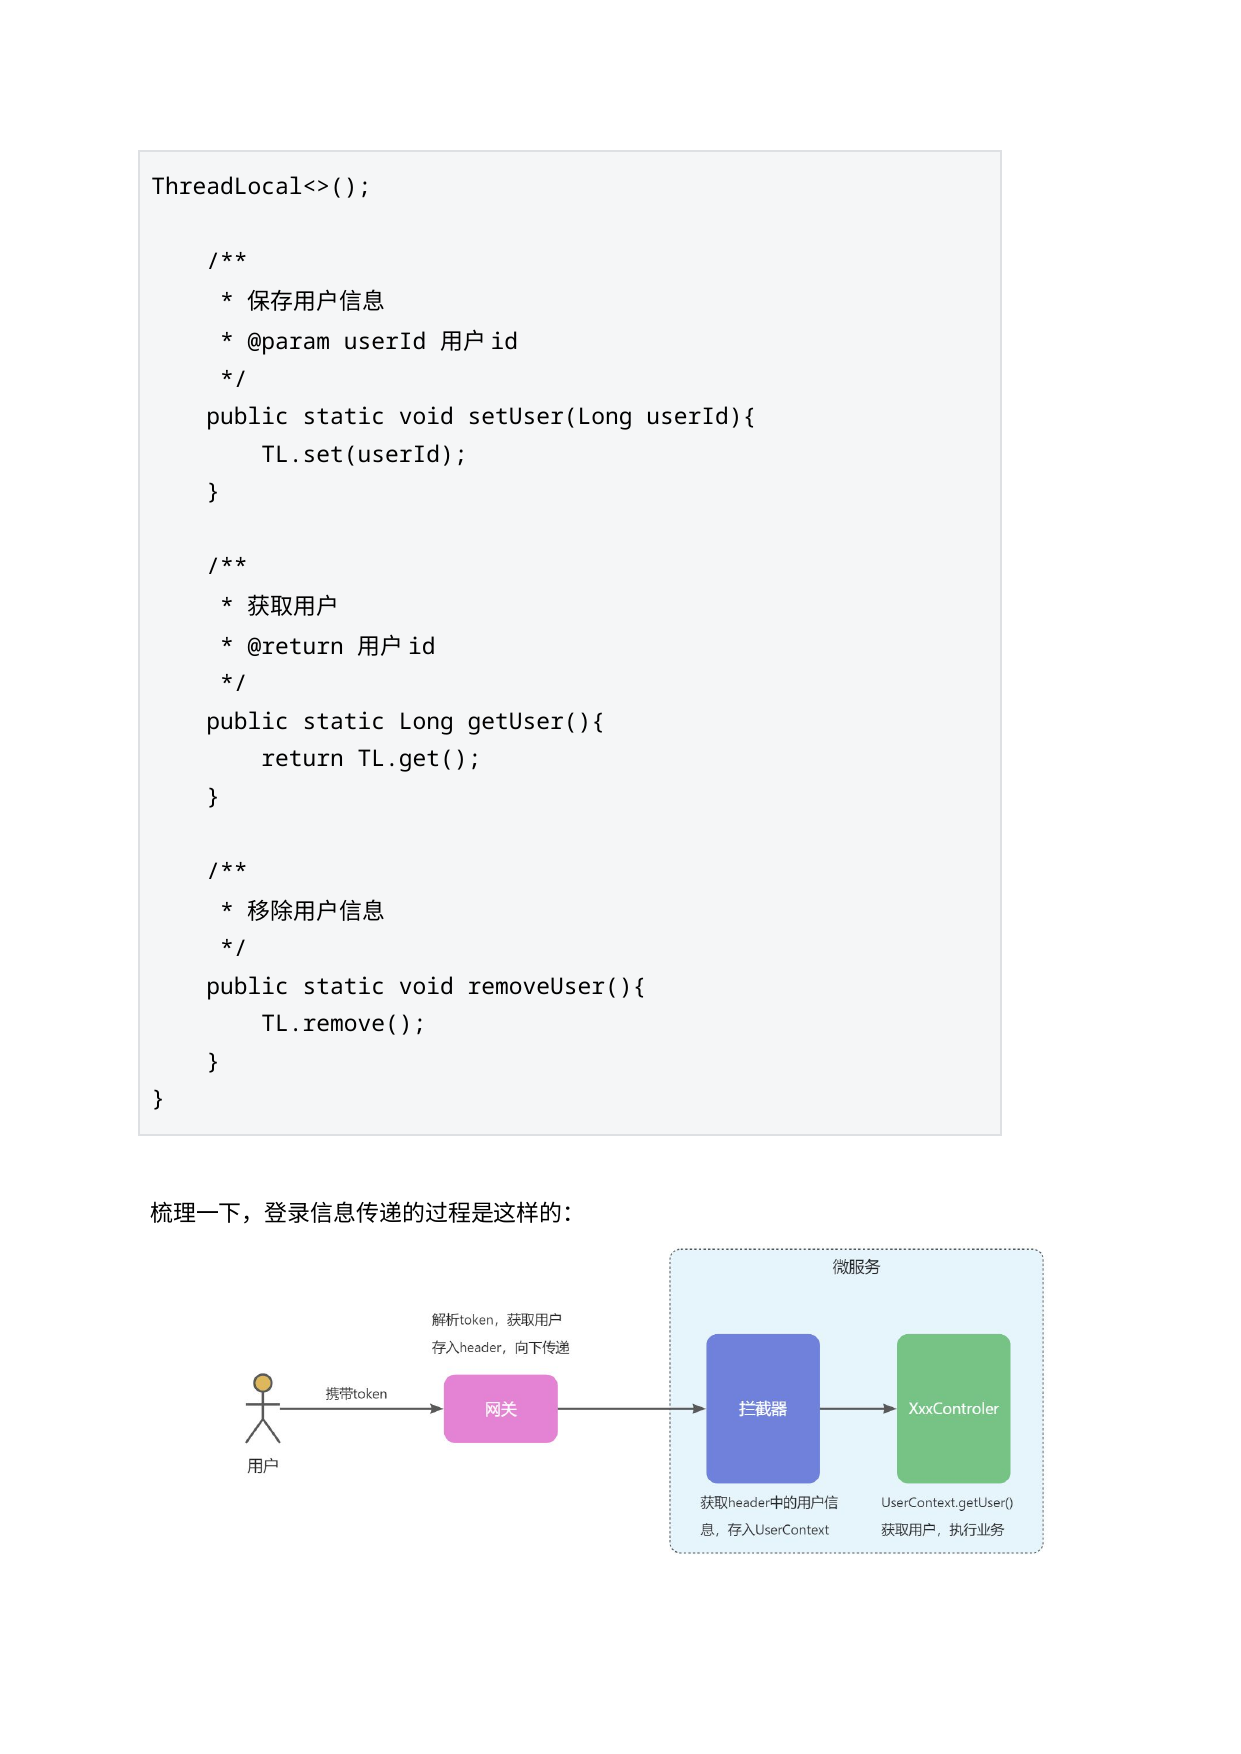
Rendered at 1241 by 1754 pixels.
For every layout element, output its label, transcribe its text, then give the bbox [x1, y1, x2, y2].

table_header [140, 152, 1000, 1134]
picture [188, 1246, 1052, 1555]
text 梳理一下，登录信息传递的过程是这样的： [150, 1194, 1090, 1228]
